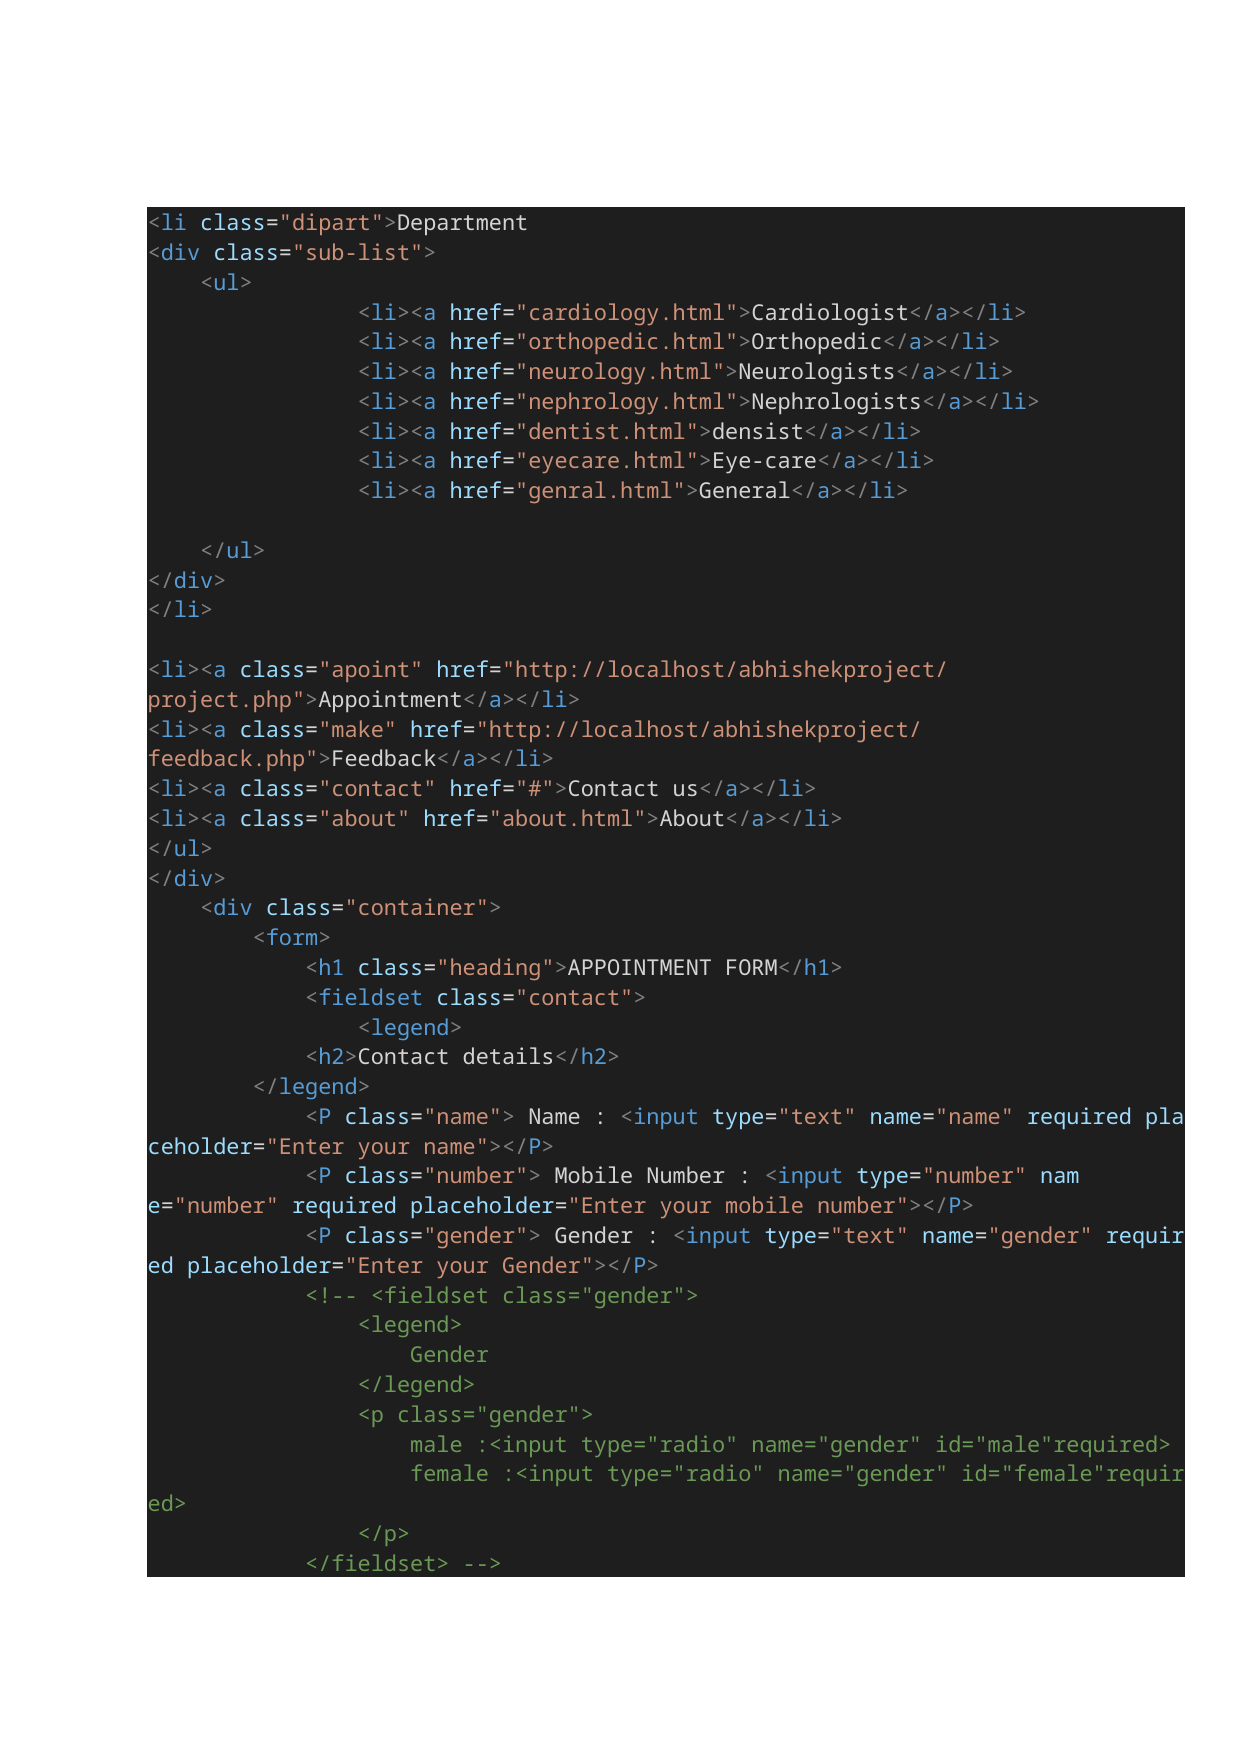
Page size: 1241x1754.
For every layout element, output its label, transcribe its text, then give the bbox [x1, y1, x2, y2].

text <h2>Contact details</h2> [147, 1041, 1185, 1071]
text <legend> [147, 1011, 1185, 1041]
text <li><a href="eyecare.html">Eye-care</a></li> [147, 445, 1185, 475]
text male :<input type="radio" name="gender" id="male"required> [147, 1428, 1185, 1458]
text <li><a href="orthopedic.html">Orthopedic</a></li> [147, 326, 1185, 356]
text <p class="gender"> [147, 1399, 1185, 1428]
text <fieldset class="contact"> [147, 982, 1185, 1011]
text <li><a href="genral.html">General</a></li> [147, 475, 1185, 505]
text <h1 class="heading">APPOINTMENT FORM</h1> [147, 952, 1185, 982]
text </p> [147, 1518, 1185, 1548]
text </legend> [147, 1369, 1185, 1399]
text <li><a href="nephrology.html">Nephrologists</a></li> [147, 386, 1185, 416]
text </legend> [147, 1071, 1185, 1101]
text </div> [147, 564, 1185, 594]
text </div> [147, 862, 1185, 892]
text <li class="dipart">Department [147, 207, 1185, 237]
text </li> [147, 594, 1185, 624]
text <li><a href="cardiology.html">Cardiologist</a></li> [147, 296, 1185, 326]
text </fieldset> --> [147, 1548, 1185, 1577]
text <div class="container"> [147, 892, 1185, 922]
text <li><a class="contact" href="#">Contact us</a></li> [147, 773, 1185, 803]
text <ul> [147, 267, 1185, 296]
text <form> [147, 922, 1185, 952]
text <li><a href="dentist.html">densist</a></li> [147, 416, 1185, 445]
text <div class="sub-list"> [147, 237, 1185, 267]
text <P class="number"> Mobile Number : <input type="number" name="number" required placeholder="Enter your mobile number"></P> [147, 1160, 1185, 1220]
text <!-- <fieldset class="gender"> [147, 1279, 1185, 1309]
text </ul> [147, 833, 1185, 862]
text <li><a class="make" href="http://localhost/abhishekproject/feedback.php">Feedback</a></li> [147, 713, 1185, 773]
text <li><a class="about" href="about.html">About</a></li> [147, 803, 1185, 833]
text <P class="name"> Name : <input type="text" name="name" required placeholder="Enter your name"></P> [147, 1101, 1185, 1160]
text <li><a href="neurology.html">Neurologists</a></li> [147, 356, 1185, 386]
text </ul> [147, 535, 1185, 564]
text female :<input type="radio" name="gender" id="female"required> [147, 1458, 1185, 1518]
text <li><a class="apoint" href="http://localhost/abhishekproject/project.php">Appointment</a></li> [147, 654, 1185, 713]
text <P class="gender"> Gender : <input type="text" name="gender" required placeholder="Enter your Gender"></P> [147, 1220, 1185, 1279]
text Gender [147, 1339, 1185, 1369]
text <legend> [147, 1309, 1185, 1339]
